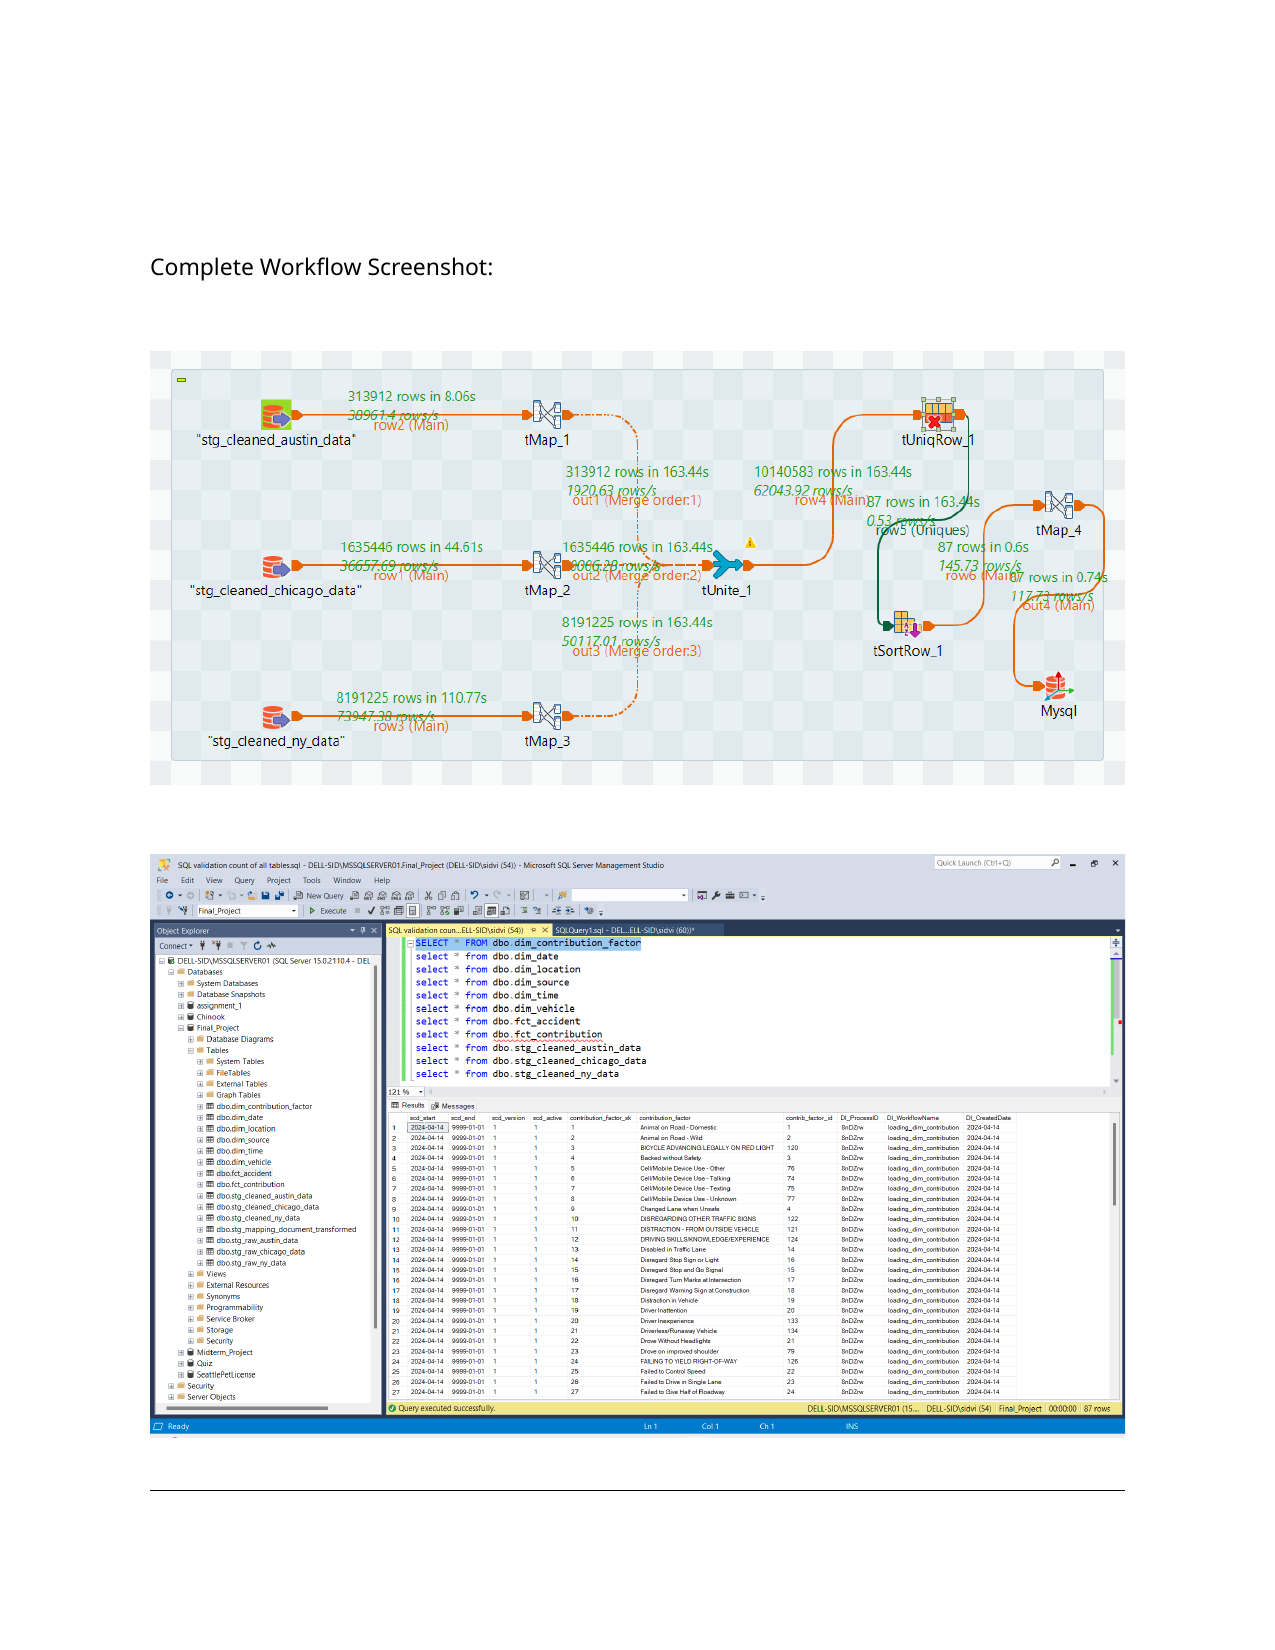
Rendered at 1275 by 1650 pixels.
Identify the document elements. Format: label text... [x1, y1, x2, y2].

text Complete Workflow Screenshot: [150, 251, 1125, 282]
picture [150, 854, 1125, 1438]
picture [150, 351, 1125, 785]
